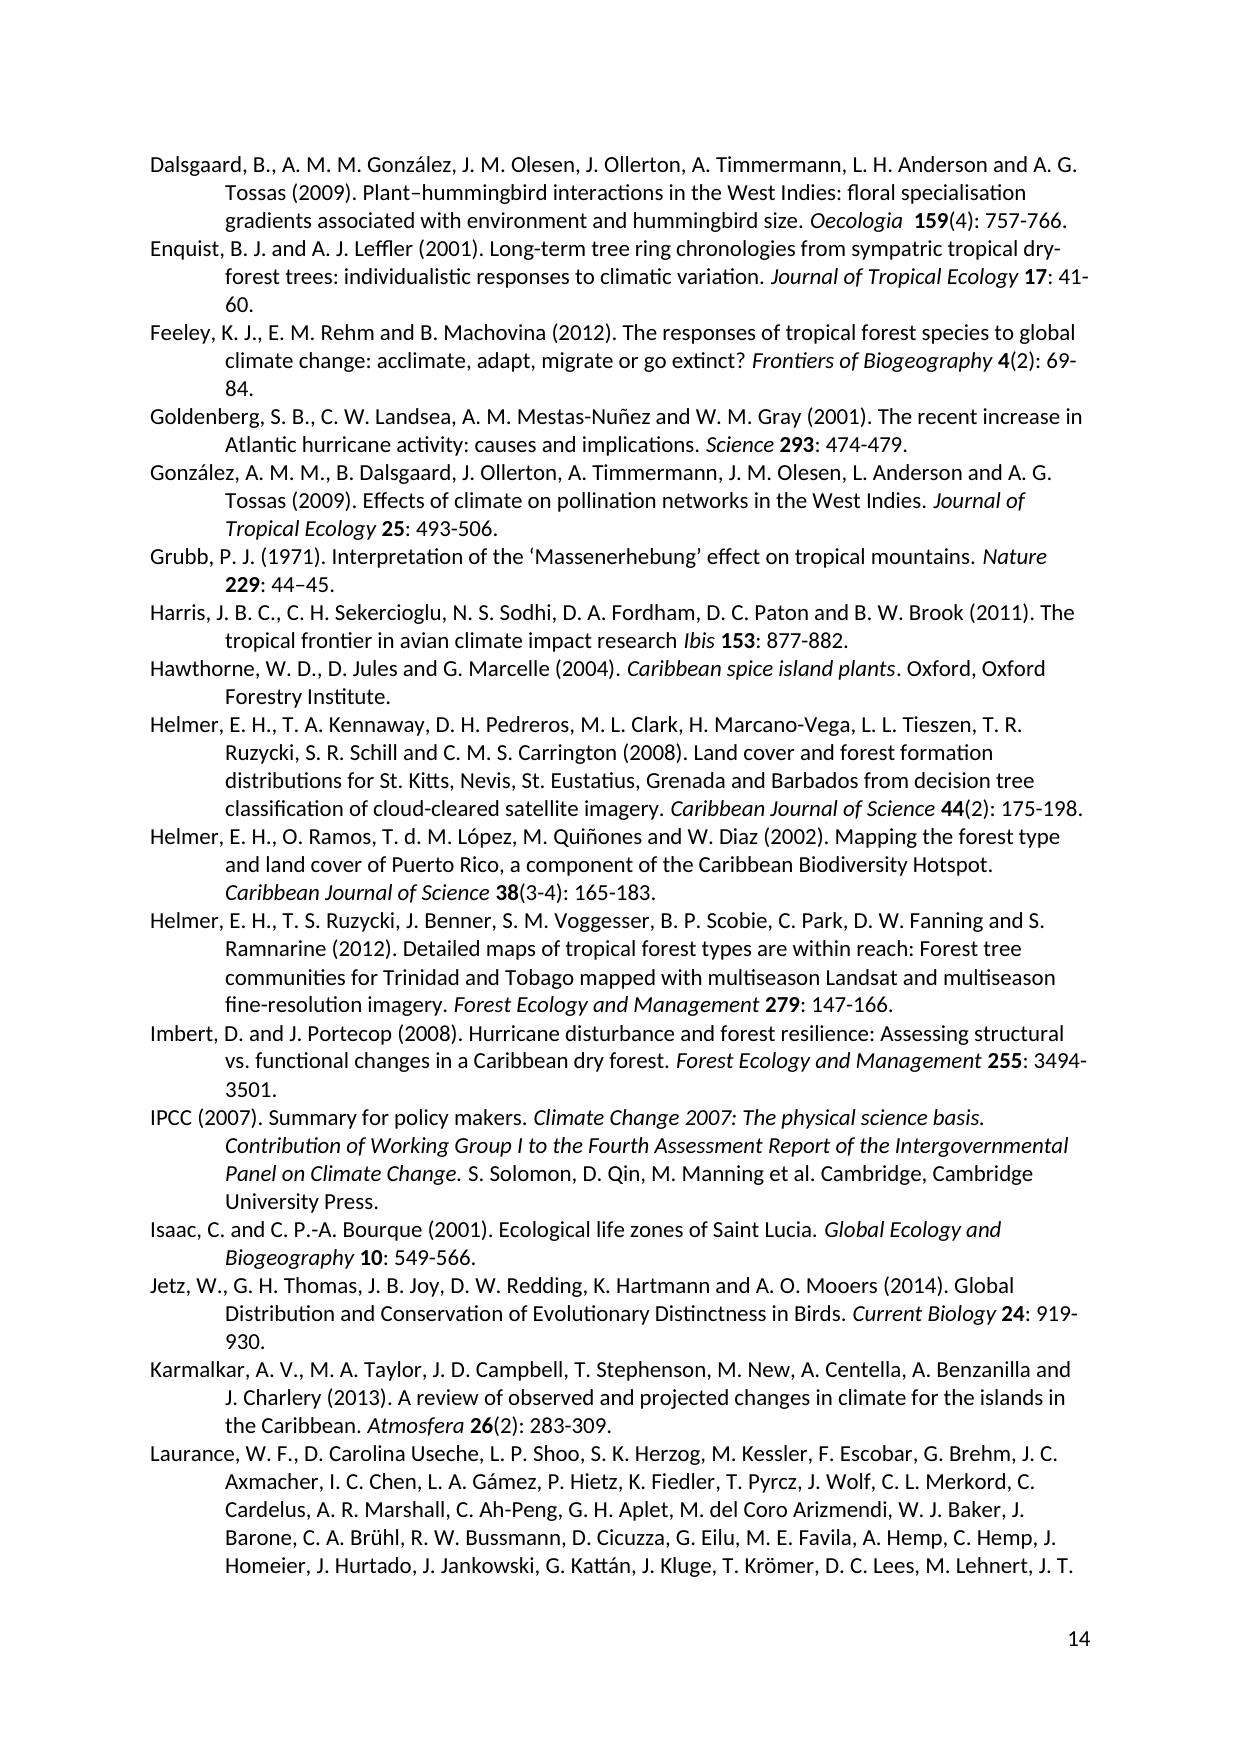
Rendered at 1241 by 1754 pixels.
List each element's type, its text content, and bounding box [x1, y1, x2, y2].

text Imbert, D. and J. Portecop (2008). Hurricane disturbance and forest resilience: Assessing structural vs. functional changes in a Caribbean dry forest. Forest Ecology and Management 255: 3494-3501. [150, 1019, 1090, 1103]
text Harris, J. B. C., C. H. Sekercioglu, N. S. Sodhi, D. A. Fordham, D. C. Paton and B. W. Brook (2011). The tropical frontier in avian climate impact research Ibis 153: 877-882. [150, 598, 1090, 654]
text Helmer, E. H., T. A. Kennaway, D. H. Pedreros, M. L. Clark, H. Marcano-Vega, L. L. Tieszen, T. R. Ruzycki, S. R. Schill and C. M. S. Carrington (2008). Land cover and forest formation distributions for St. Kitts, Nevis, St. Eustatius, Grenada and Barbados from decision tree classification of cloud-cleared satellite imagery. Caribbean Journal of Science 44(2): 175-198. [150, 710, 1090, 822]
text Grubb, P. J. (1971). Interpretation of the ‘Massenerhebung’ effect on tropical mountains. Nature 229: 44–45. [150, 542, 1090, 598]
text González, A. M. M., B. Dalsgaard, J. Ollerton, A. Timmermann, J. M. Olesen, L. Anderson and A. G. Tossas (2009). Effects of climate on pollination networks in the West Indies. Journal of Tropical Ecology 25: 493-506. [150, 458, 1090, 542]
text Enquist, B. J. and A. J. Leffler (2001). Long-term tree ring chronologies from sympatric tropical dry-forest trees: individualistic responses to climatic variation. Journal of Tropical Ecology 17: 41-60. [150, 234, 1090, 318]
text IPCC (2007). Summary for policy makers. Climate Change 2007: The physical science basis. Contribution of Working Group I to the Fourth Assessment Report of the Intergovernmental Panel on Climate Change. S. Solomon, D. Qin, M. Manning et al. Cambridge, Cambridge University Press. [150, 1103, 1090, 1215]
text Dalsgaard, B., A. M. M. González, J. M. Olesen, J. Ollerton, A. Timmermann, L. H. Anderson and A. G. Tossas (2009). Plant–hummingbird interactions in the West Indies: floral specialisation gradients associated with environment and hummingbird size. Oecologia 159(4): 757-766. [150, 150, 1090, 234]
text Helmer, E. H., T. S. Ruzycki, J. Benner, S. M. Voggesser, B. P. Scobie, C. Park, D. W. Fanning and S. Ramnarine (2012). Detailed maps of tropical forest types are within reach: Forest tree communities for Trinidad and Tobago mapped with multiseason Landsat and multiseason fine-resolution imagery. Forest Ecology and Management 279: 147-166. [150, 907, 1090, 1019]
text Feeley, K. J., E. M. Rehm and B. Machovina (2012). The responses of tropical forest species to global climate change: acclimate, adapt, migrate or go extinct? Frontiers of Biogeography 4(2): 69-84. [150, 318, 1090, 402]
text Jetz, W., G. H. Thomas, J. B. Joy, D. W. Redding, K. Hartmann and A. O. Mooers (2014). Global Distribution and Conservation of Evolutionary Distinctness in Birds. Current Biology 24: 919-930. [150, 1271, 1090, 1355]
text Hawthorne, W. D., D. Jules and G. Marcelle (2004). Caribbean spice island plants. Oxford, Oxford Forestry Institute. [150, 654, 1090, 710]
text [150, 1439, 1090, 1579]
text Isaac, C. and C. P.-A. Bourque (2001). Ecological life zones of Saint Lucia. Global Ecology and Biogeography 10: 549-566. [150, 1215, 1090, 1271]
text Goldenberg, S. B., C. W. Landsea, A. M. Mestas-Nuñez and W. M. Gray (2001). The recent increase in Atlantic hurricane activity: causes and implications. Science 293: 474-479. [150, 402, 1090, 458]
text Karmalkar, A. V., M. A. Taylor, J. D. Campbell, T. Stephenson, M. New, A. Centella, A. Benzanilla and J. Charlery (2013). A review of observed and projected changes in climate for the islands in the Caribbean. Atmosfera 26(2): 283-309. [150, 1355, 1090, 1439]
text Helmer, E. H., O. Ramos, T. d. M. López, M. Quiñones and W. Diaz (2002). Mapping the forest type and land cover of Puerto Rico, a component of the Caribbean Biodiversity Hotspot. Caribbean Journal of Science 38(3-4): 165-183. [150, 822, 1090, 907]
